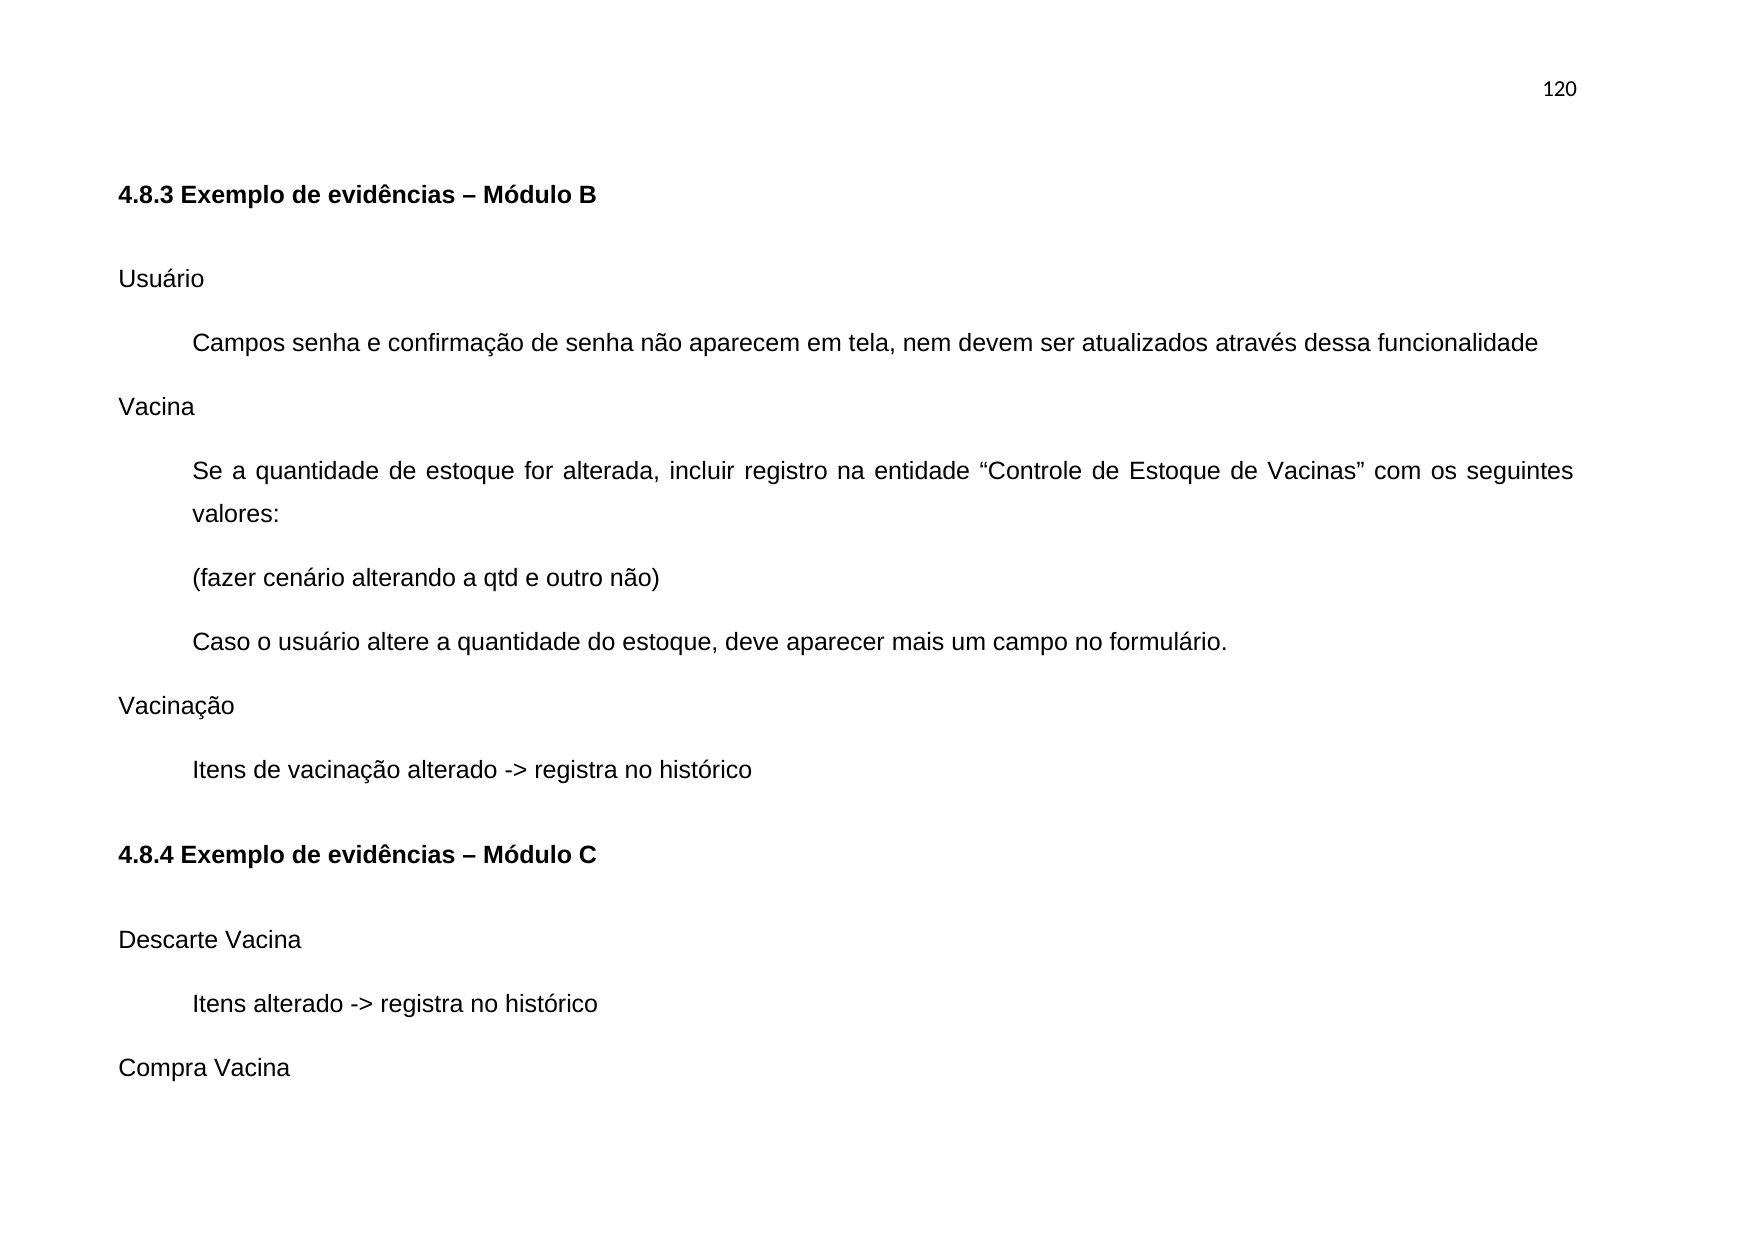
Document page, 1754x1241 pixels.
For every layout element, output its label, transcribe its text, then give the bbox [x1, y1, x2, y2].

text Usuário [118, 264, 1577, 293]
text Caso o usuário altere a quantidade do estoque, deve aparecer mais um campo no formulário. [118, 627, 1577, 656]
text 4.8.3 Exemplo de evidências – Módulo B [118, 179, 1577, 208]
text Vacina [118, 392, 1577, 421]
text Itens alterado -> registra no histórico [118, 989, 1577, 1017]
text Vacinação [118, 691, 1577, 720]
text Descarte Vacina [118, 925, 1577, 953]
text Compra Vacina [118, 1053, 1577, 1081]
text Campos senha e confirmação de senha não aparecem em tela, nem devem ser atualizados através dessa funcionalidade [118, 328, 1577, 357]
text Se a quantidade de estoque for alterada, incluir registro na entidade “Controle de Estoque de Vacinas” com os seguintes valores: [192, 456, 1577, 528]
text 4.8.4 Exemplo de evidências – Módulo C [118, 840, 1577, 869]
text (fazer cenário alterando a qtd e outro não) [192, 563, 1577, 592]
text Itens de vacinação alterado -> registra no histórico [118, 755, 1577, 784]
